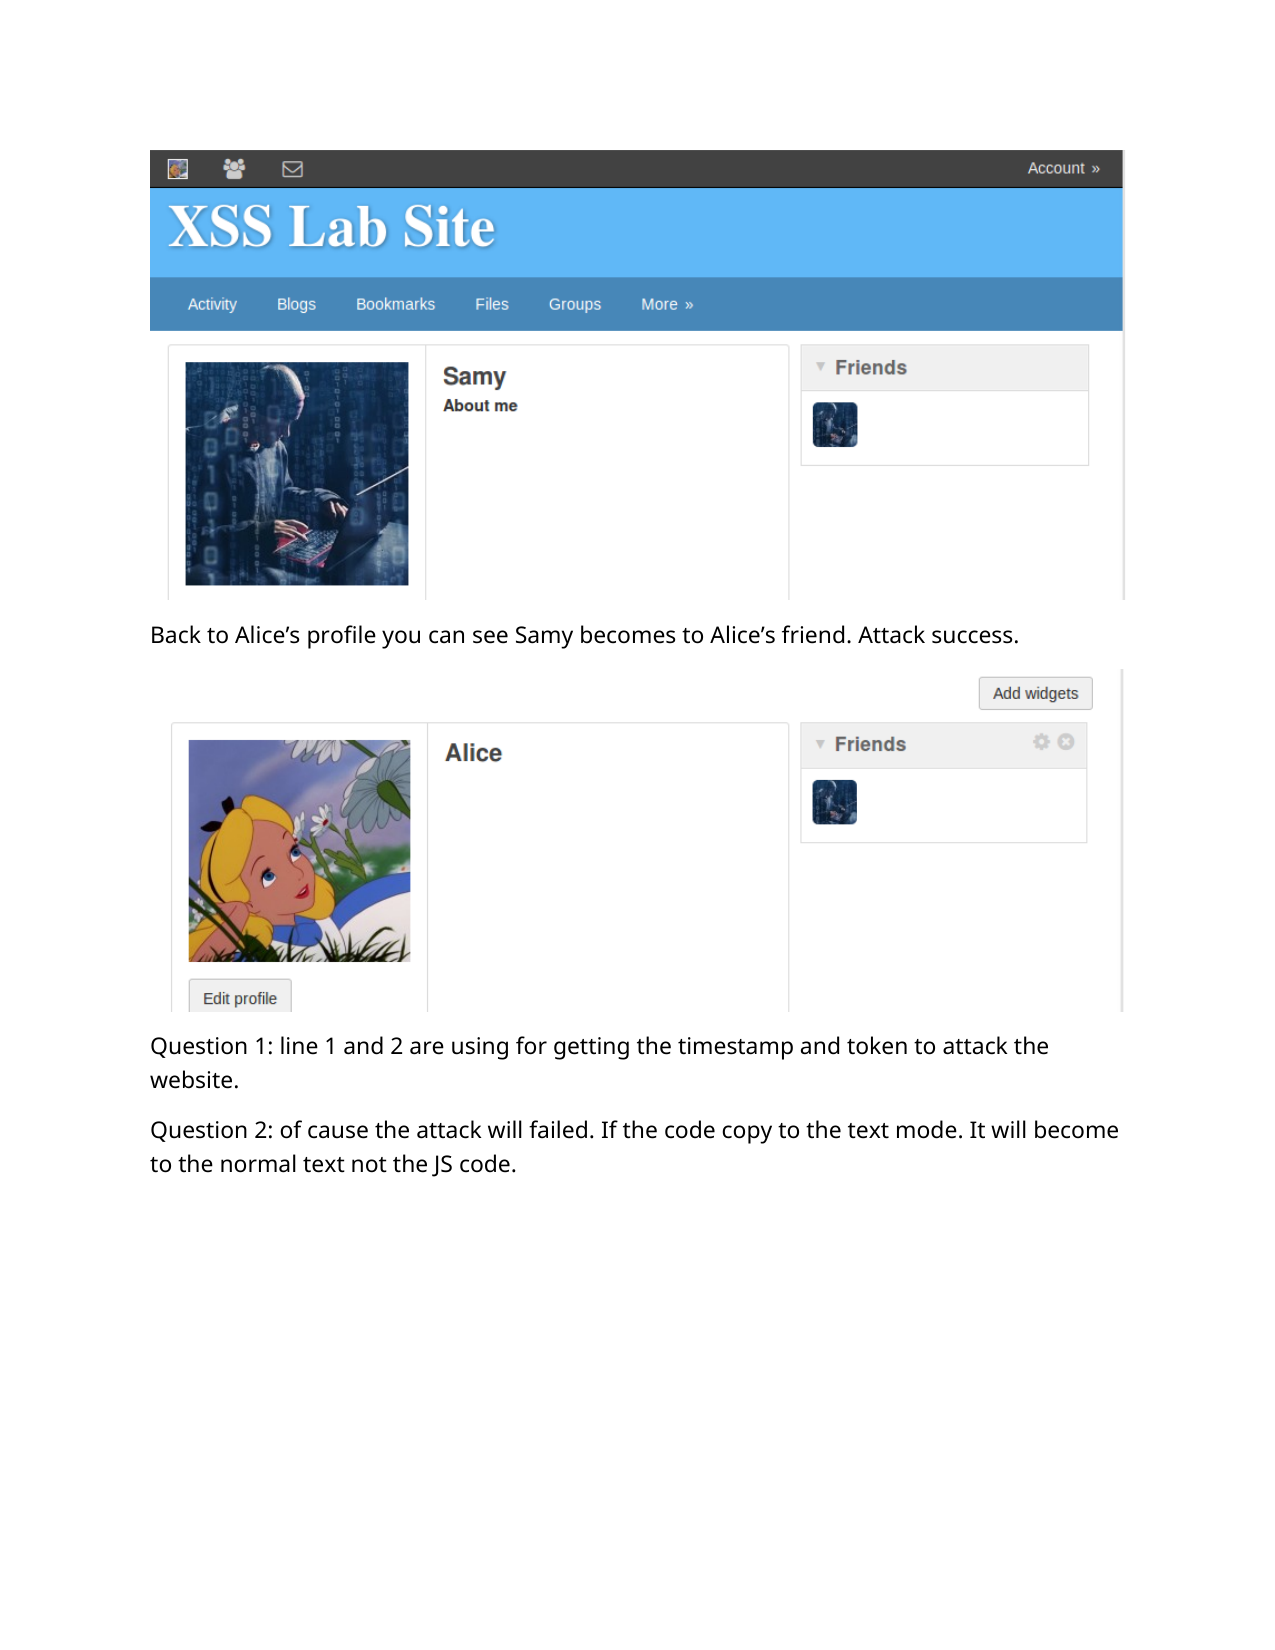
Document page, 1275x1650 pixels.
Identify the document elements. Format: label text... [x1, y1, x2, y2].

picture [150, 150, 1125, 600]
text Back to Alice’s profile you can see Samy becomes to Alice’s friend. Attack success. [150, 619, 1125, 650]
text Question 1: line 1 and 2 are using for getting the timestamp and token to attack the website. [150, 1030, 1125, 1095]
text Question 2: of cause the attack will failed. If the code copy to the text mode. It will become to the normal text not the JS code. [150, 1114, 1125, 1179]
picture [150, 669, 1124, 1012]
